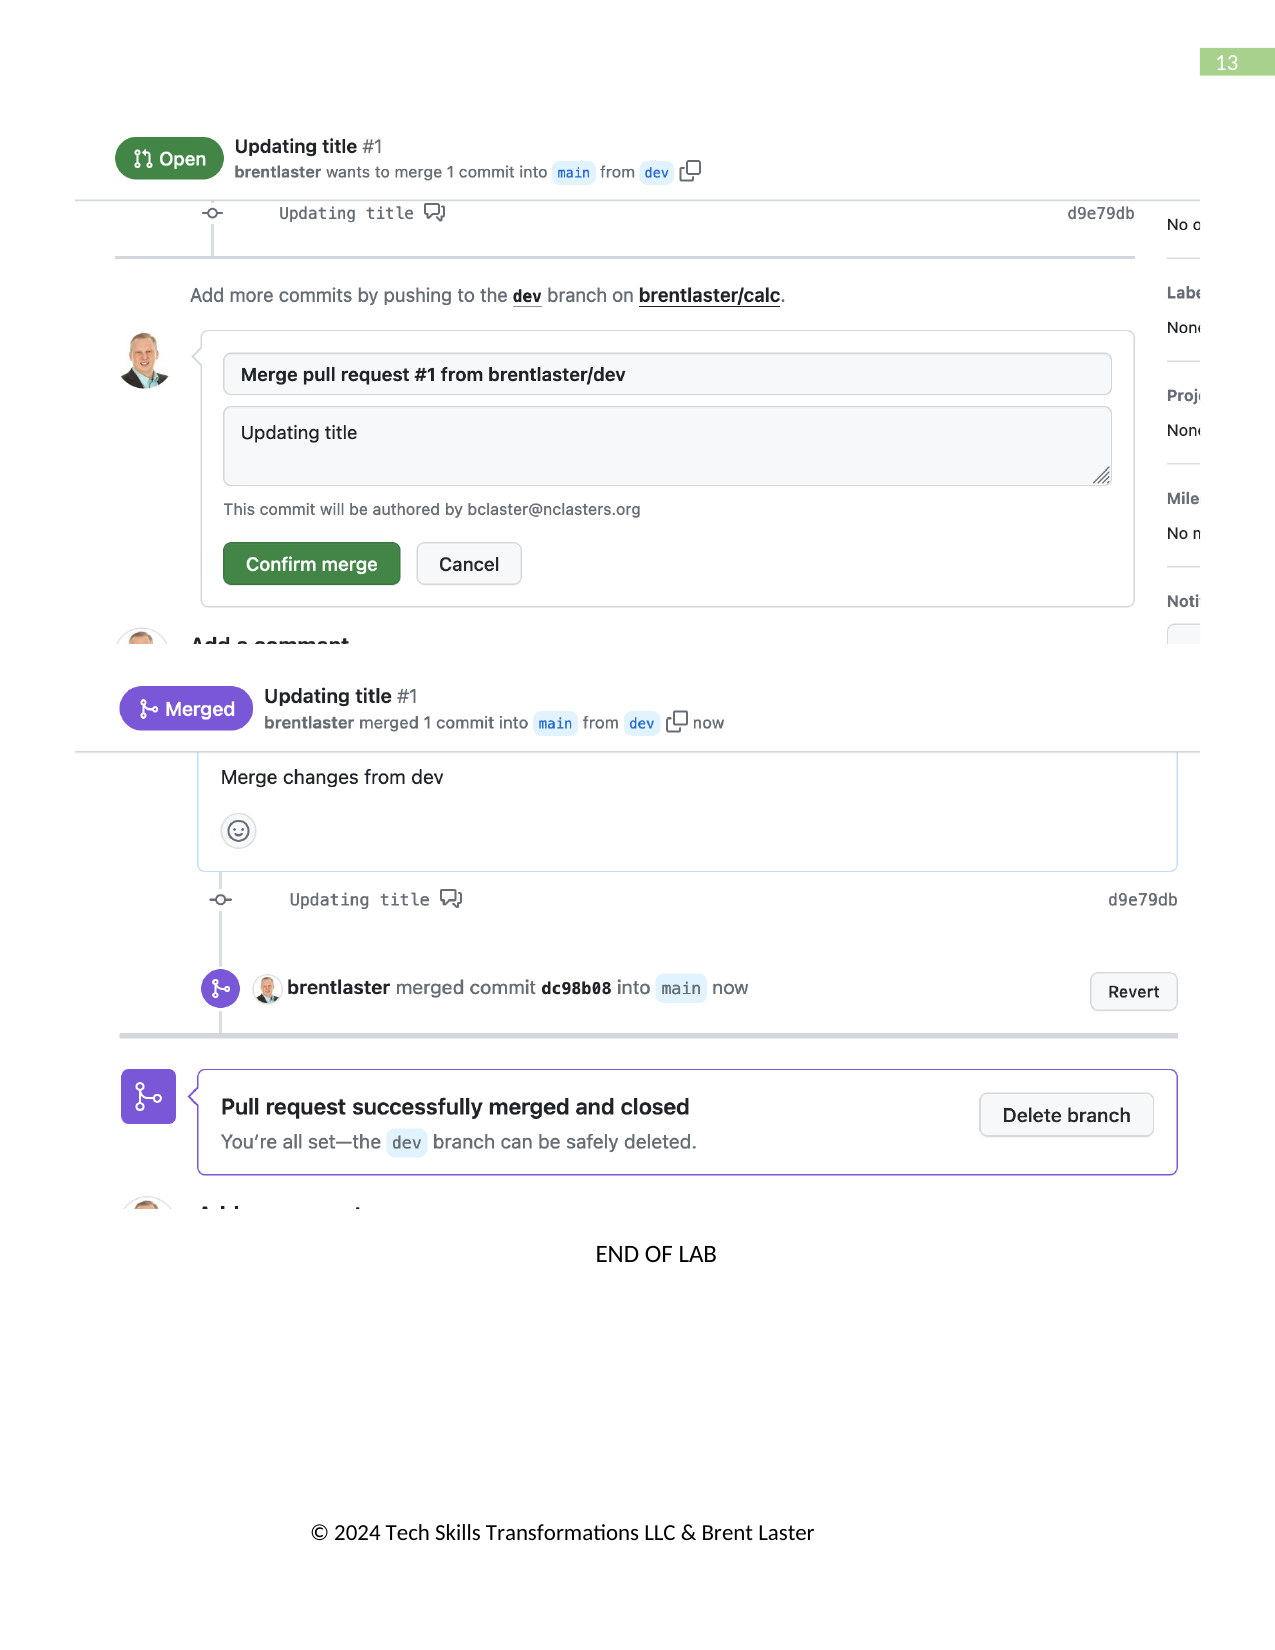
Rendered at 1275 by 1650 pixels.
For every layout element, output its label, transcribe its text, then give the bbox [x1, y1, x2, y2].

picture [75, 672, 1200, 1209]
picture [75, 123, 1200, 644]
text END OF LAB [75, 1238, 1200, 1268]
